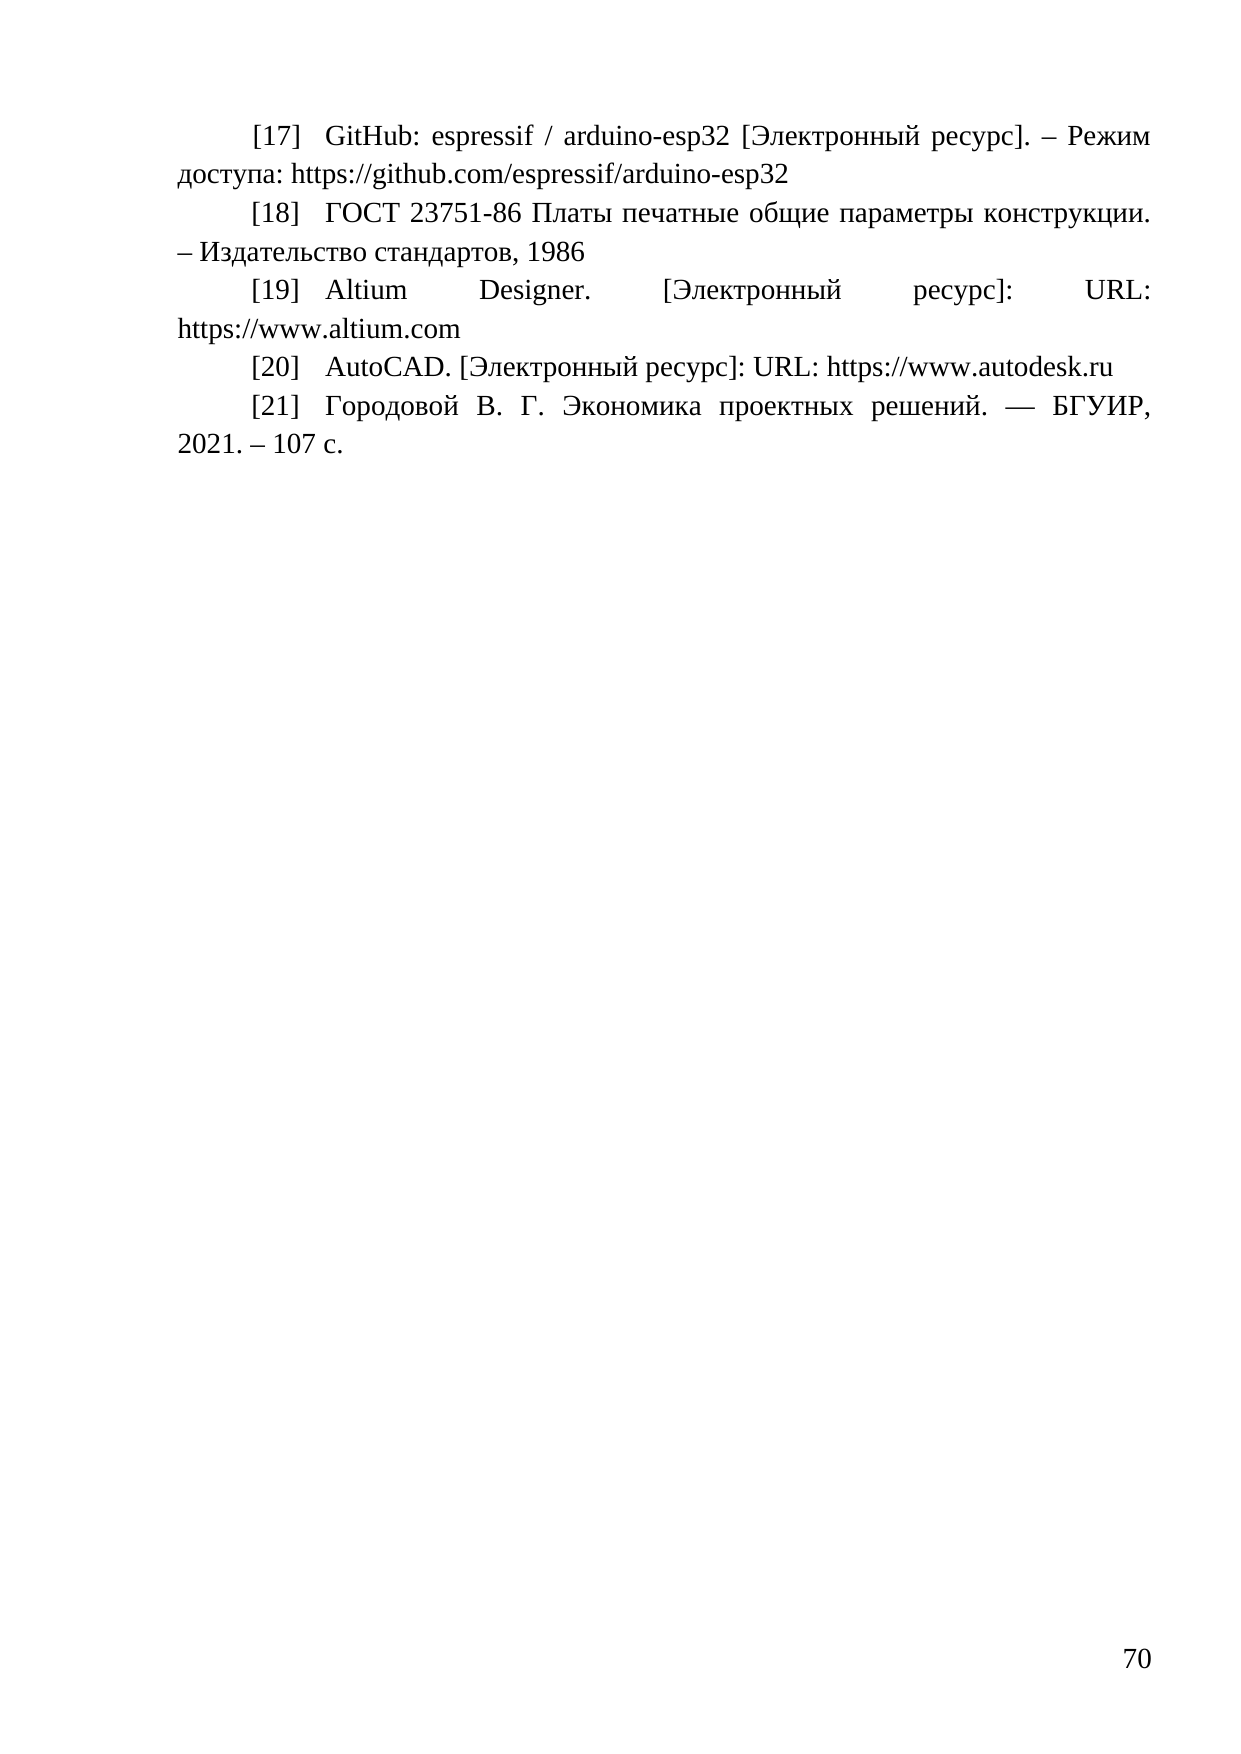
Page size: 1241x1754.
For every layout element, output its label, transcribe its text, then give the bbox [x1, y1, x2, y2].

list AutoCAD. [Электронный ресурс]: URL: https://www.autodesk.ru [177, 349, 1152, 383]
list Altium Designer. [Электронный ресурс]: URL: https://www.altium.com [177, 272, 1152, 344]
list ГОСТ 23751-86 Платы печатные общие параметры конструкции. – Издательство стандартов, 1986 [177, 195, 1152, 267]
list GitHub: espressif / arduino-esp32 [Электронный ресурс]. – Режим доступа: https://github.com/espressif/arduino-esp32 [177, 118, 1152, 190]
list Городовой В. Г. Экономика проектных решений. — БГУИР, 2021. – 107 с. [177, 388, 1152, 460]
